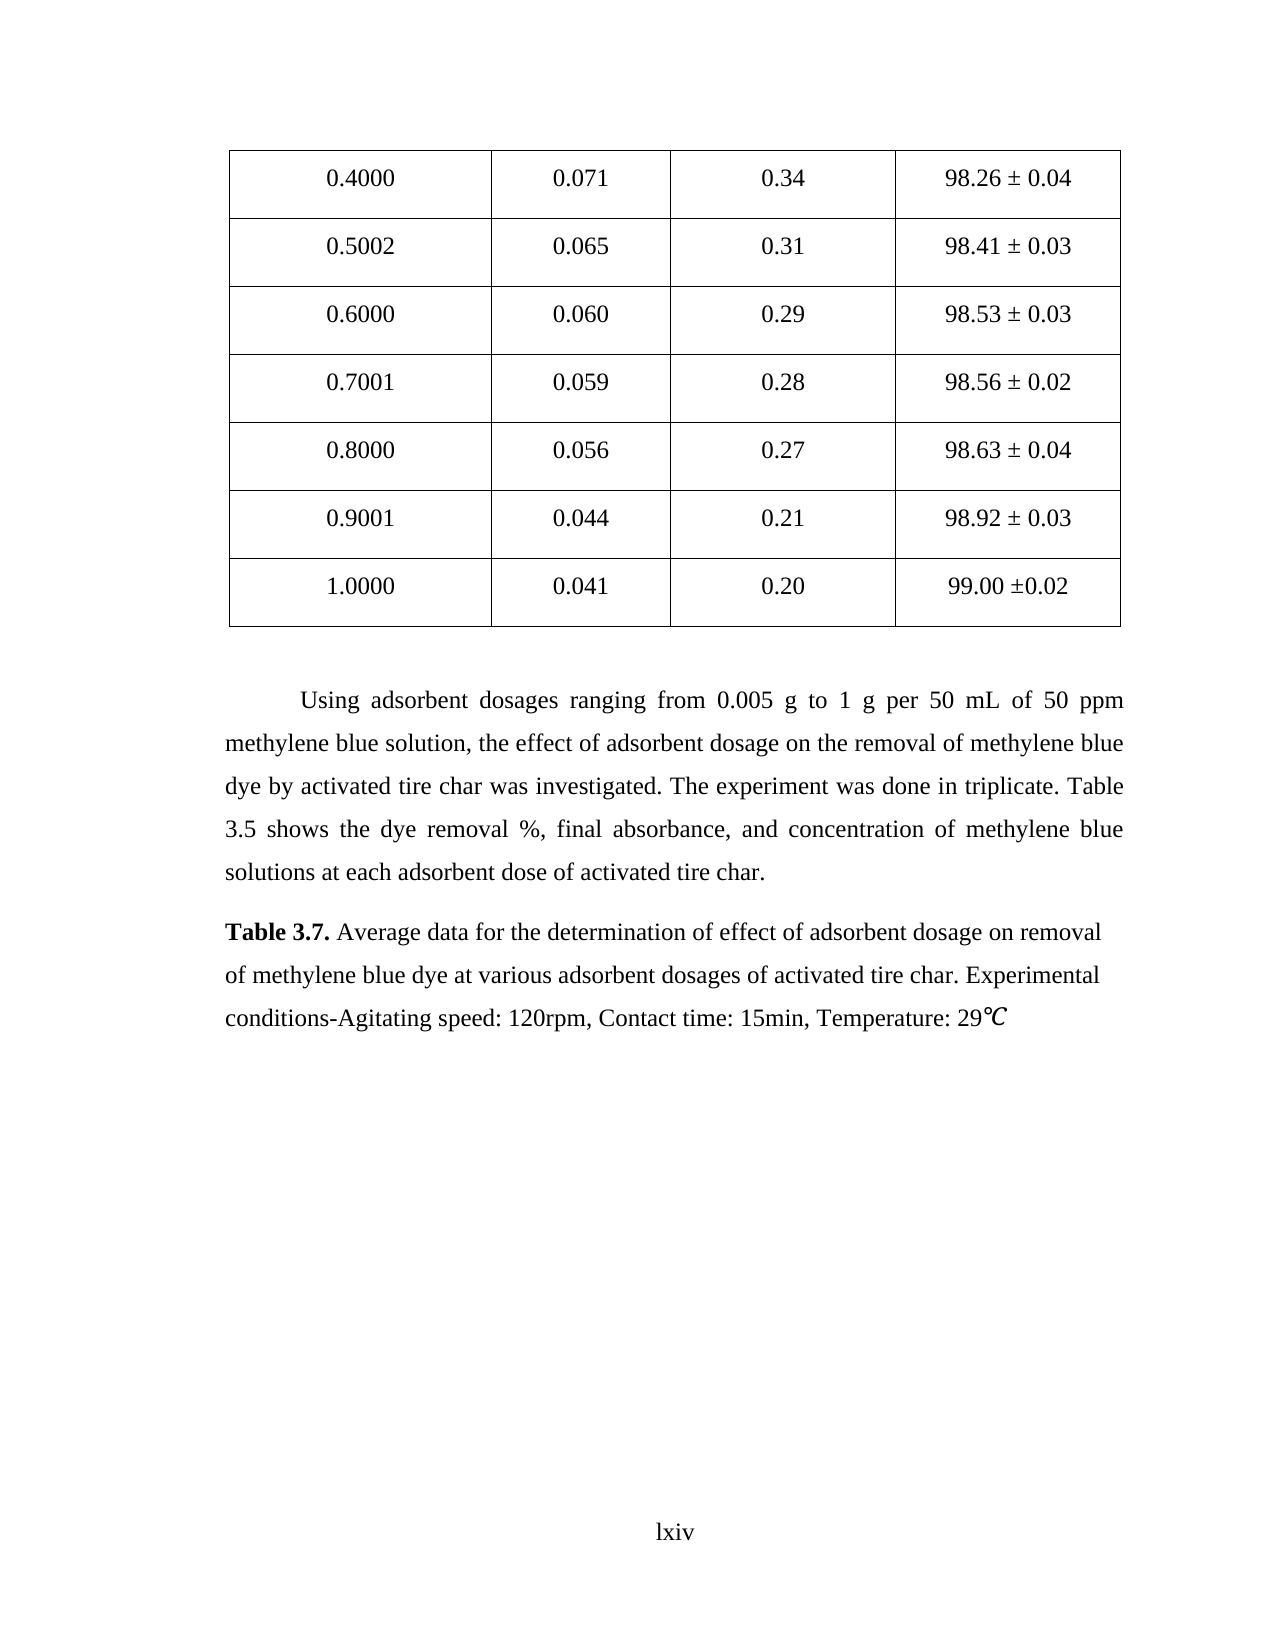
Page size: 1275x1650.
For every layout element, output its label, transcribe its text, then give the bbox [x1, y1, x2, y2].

table_cell 99.00 0.02 [896, 559, 1120, 626]
table_cell 0.20 [671, 559, 895, 626]
table_cell 98.56 0.02 [896, 355, 1120, 422]
table_cell 0.041 [492, 559, 670, 626]
table_cell 0.21 [671, 491, 895, 558]
table_cell 0.9001 [230, 491, 491, 558]
table_cell 0.071 [492, 151, 670, 218]
table_cell 0.7001 [230, 355, 491, 422]
table_cell 0.056 [492, 423, 670, 490]
table_cell 0.060 [492, 287, 670, 354]
table_cell 0.29 [671, 287, 895, 354]
table_cell 0.5002 [230, 219, 491, 286]
table_cell 1.0000 [230, 559, 491, 626]
table_cell 98.53 0.03 [896, 287, 1120, 354]
table_cell 98.26 0.04 [896, 151, 1120, 218]
table_cell 0.27 [671, 423, 895, 490]
table_cell 98.63 0.04 [896, 423, 1120, 490]
table_cell 98.41 0.03 [896, 219, 1120, 286]
table_cell 0.059 [492, 355, 670, 422]
table_cell 0.044 [492, 491, 670, 558]
table_cell 0.34 [671, 151, 895, 218]
table_cell 0.31 [671, 219, 895, 286]
table_cell 98.92 0.03 [896, 491, 1120, 558]
table_cell 0.065 [492, 219, 670, 286]
table_cell 0.6000 [230, 287, 491, 354]
table_cell 0.4000 [230, 151, 491, 218]
table_cell 0.8000 [230, 423, 491, 490]
text Using adsorbent dosages ranging from 0.005 g to 1 g per 50 mL of 50 ppm methylene blue solution, the effect of adsorbent dosage on the removal of methylene blue dye by activated tire char was investigated. The experiment was done in triplicate. Table 3.5 shows the dye removal %, final absorbance, and concentration of methylene blue solutions at each adsorbent dose of activated tire char. [225, 685, 1125, 886]
table_cell 0.28 [671, 355, 895, 422]
